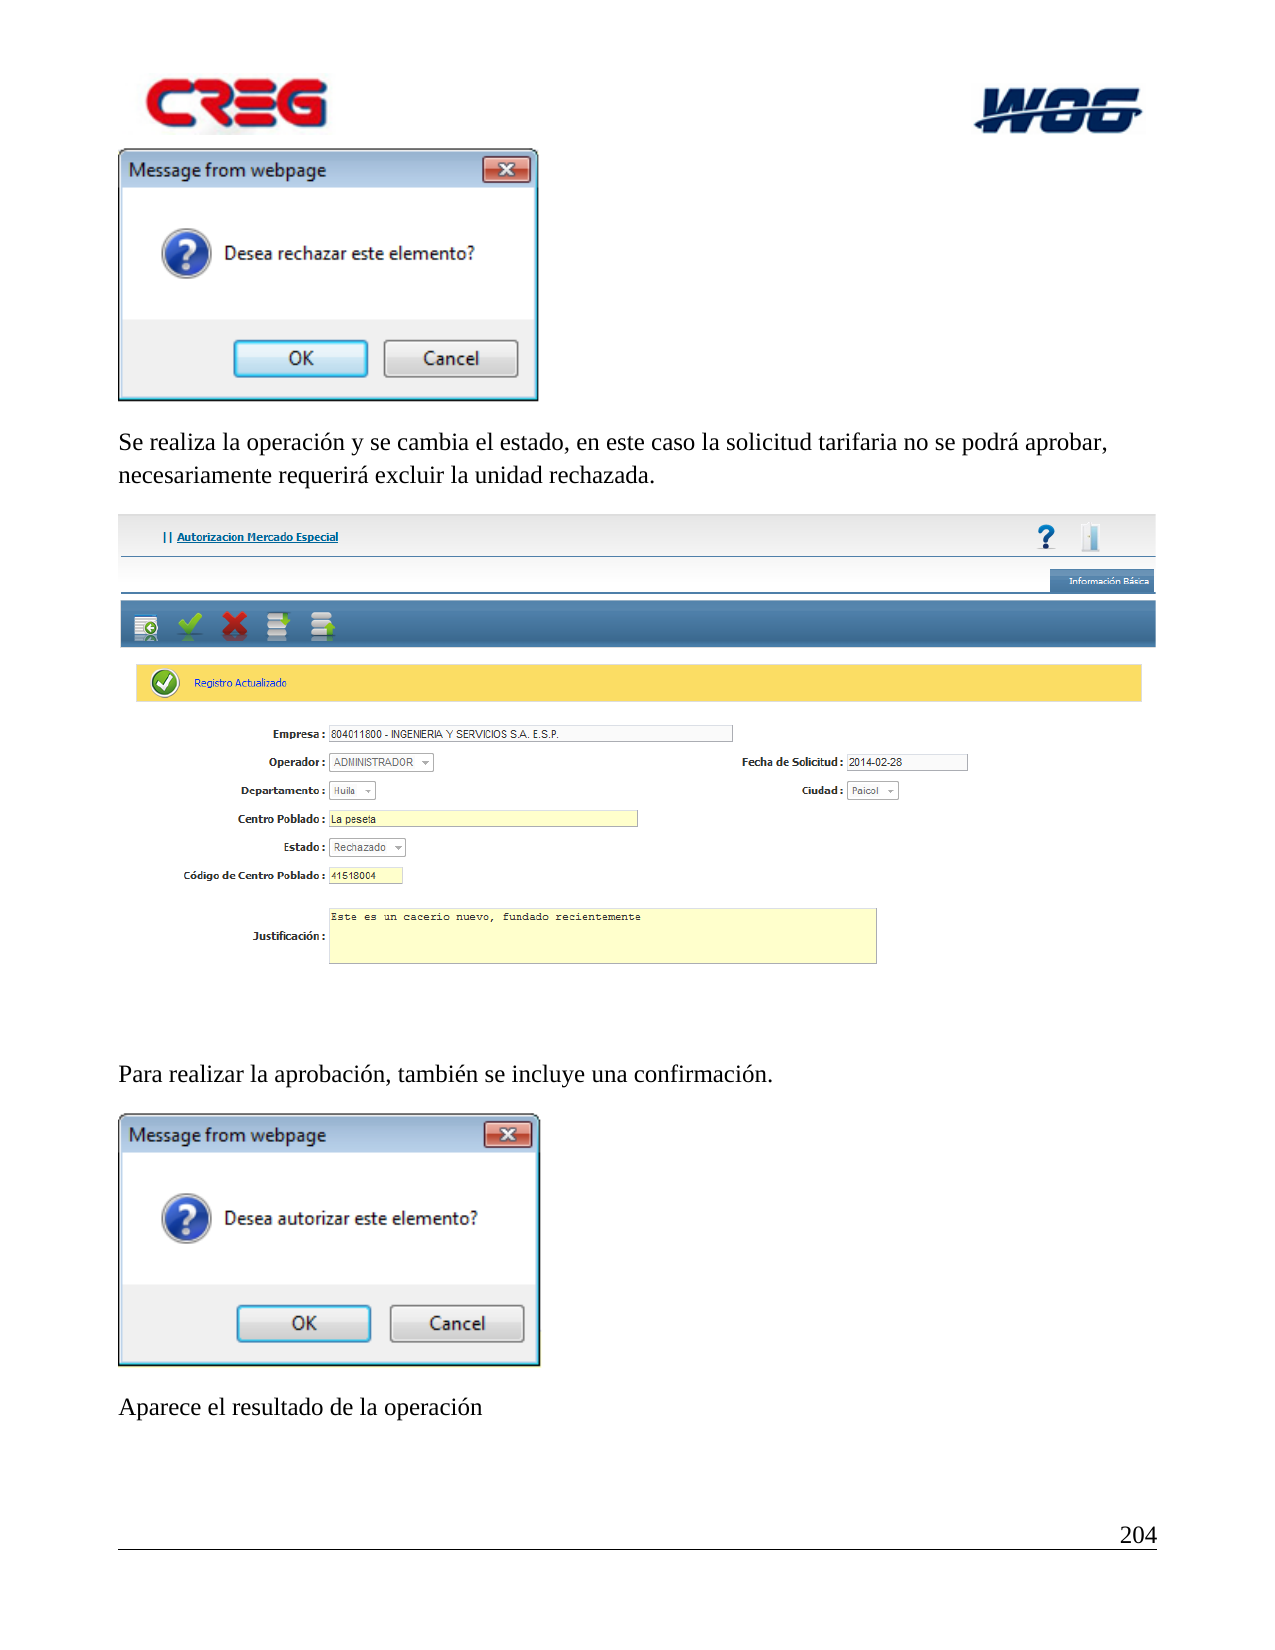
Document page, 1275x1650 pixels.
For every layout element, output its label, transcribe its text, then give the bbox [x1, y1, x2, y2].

picture [118, 514, 1156, 980]
picture [118, 73, 353, 135]
text Aparece el resultado de la operación [118, 1392, 1157, 1421]
picture [118, 1112, 542, 1368]
text Para realizar la aprobación, también se incluye una confirmación. [118, 1059, 1157, 1088]
picture [971, 83, 1147, 135]
text Se realiza la operación y se cambia el estado, en este caso la solicitud tarifaria no se podrá aprobar, necesariamente requerirá excluir la unidad rechazada. [118, 427, 1157, 489]
picture [118, 147, 539, 403]
